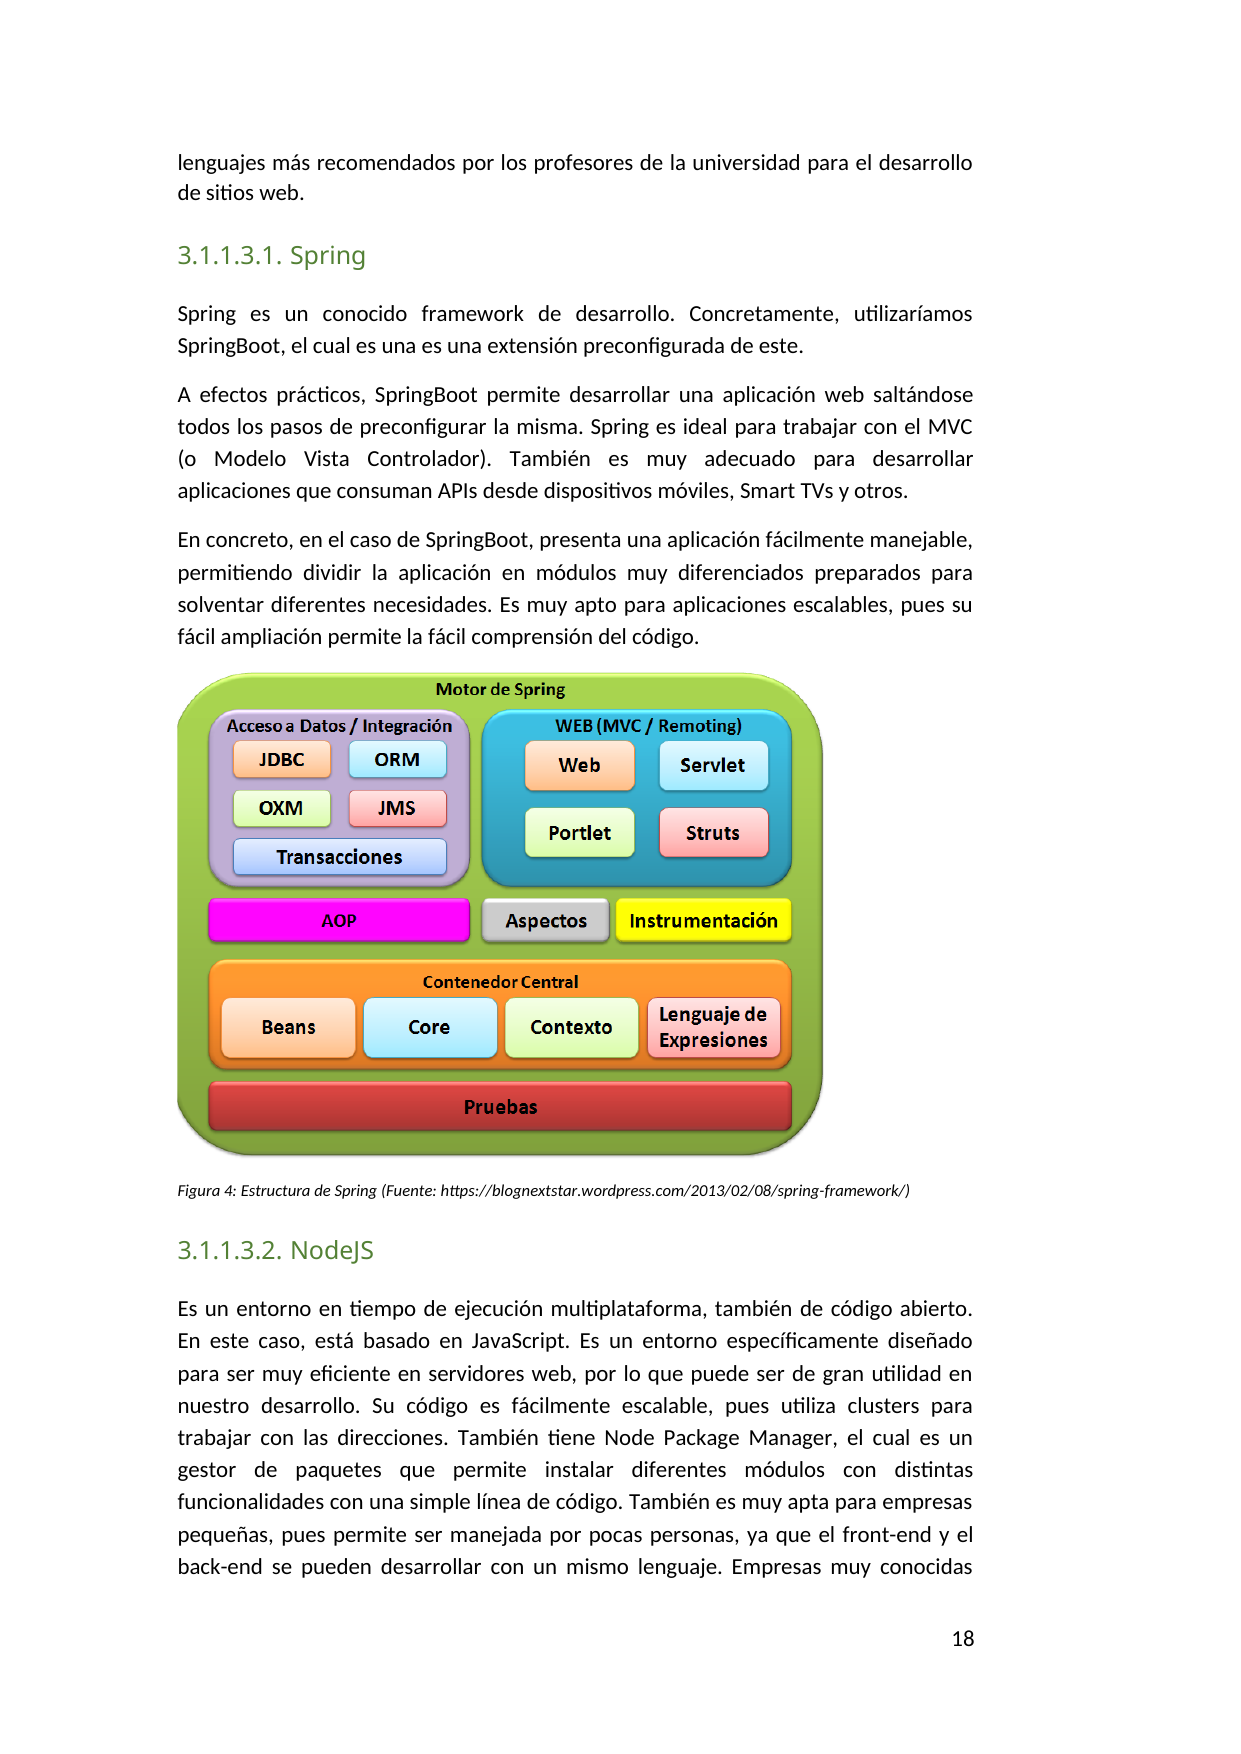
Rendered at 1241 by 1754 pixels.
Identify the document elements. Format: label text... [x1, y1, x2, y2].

text Figura 4: Estructura de Spring (Fuente: https://blognextstar.wordpress.com/2013/02/08/spring-framework/) [177, 1180, 974, 1200]
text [177, 148, 974, 206]
text A efectos prácticos, SpringBoot permite desarrollar una aplicación web saltándose todos los pasos de preconfigurar la misma. Spring es ideal para trabajar con el MVC (o Modelo Vista Controlador). También es muy adecuado para desarrollar aplicaciones que consuman APIs desde dispositivos móviles, Smart TVs y otros. [177, 380, 974, 505]
subtitle Spring [177, 237, 974, 271]
text En concreto, en el caso de SpringBoot, presenta una aplicación fácilmente manejable, permitiendo dividir la aplicación en módulos muy diferenciados preparados para solventar diferentes necesidades. Es muy apto para aplicaciones escalables, pues su fácil ampliación permite la fácil comprensión del código. [177, 526, 974, 650]
subtitle NodeJS [177, 1233, 974, 1267]
text Spring es un conocido framework de desarrollo. Concretamente, utilizaríamos SpringBoot, el cual es una es una extensión preconfigurada de este. [177, 299, 974, 359]
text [177, 1294, 974, 1580]
picture [177, 671, 824, 1160]
